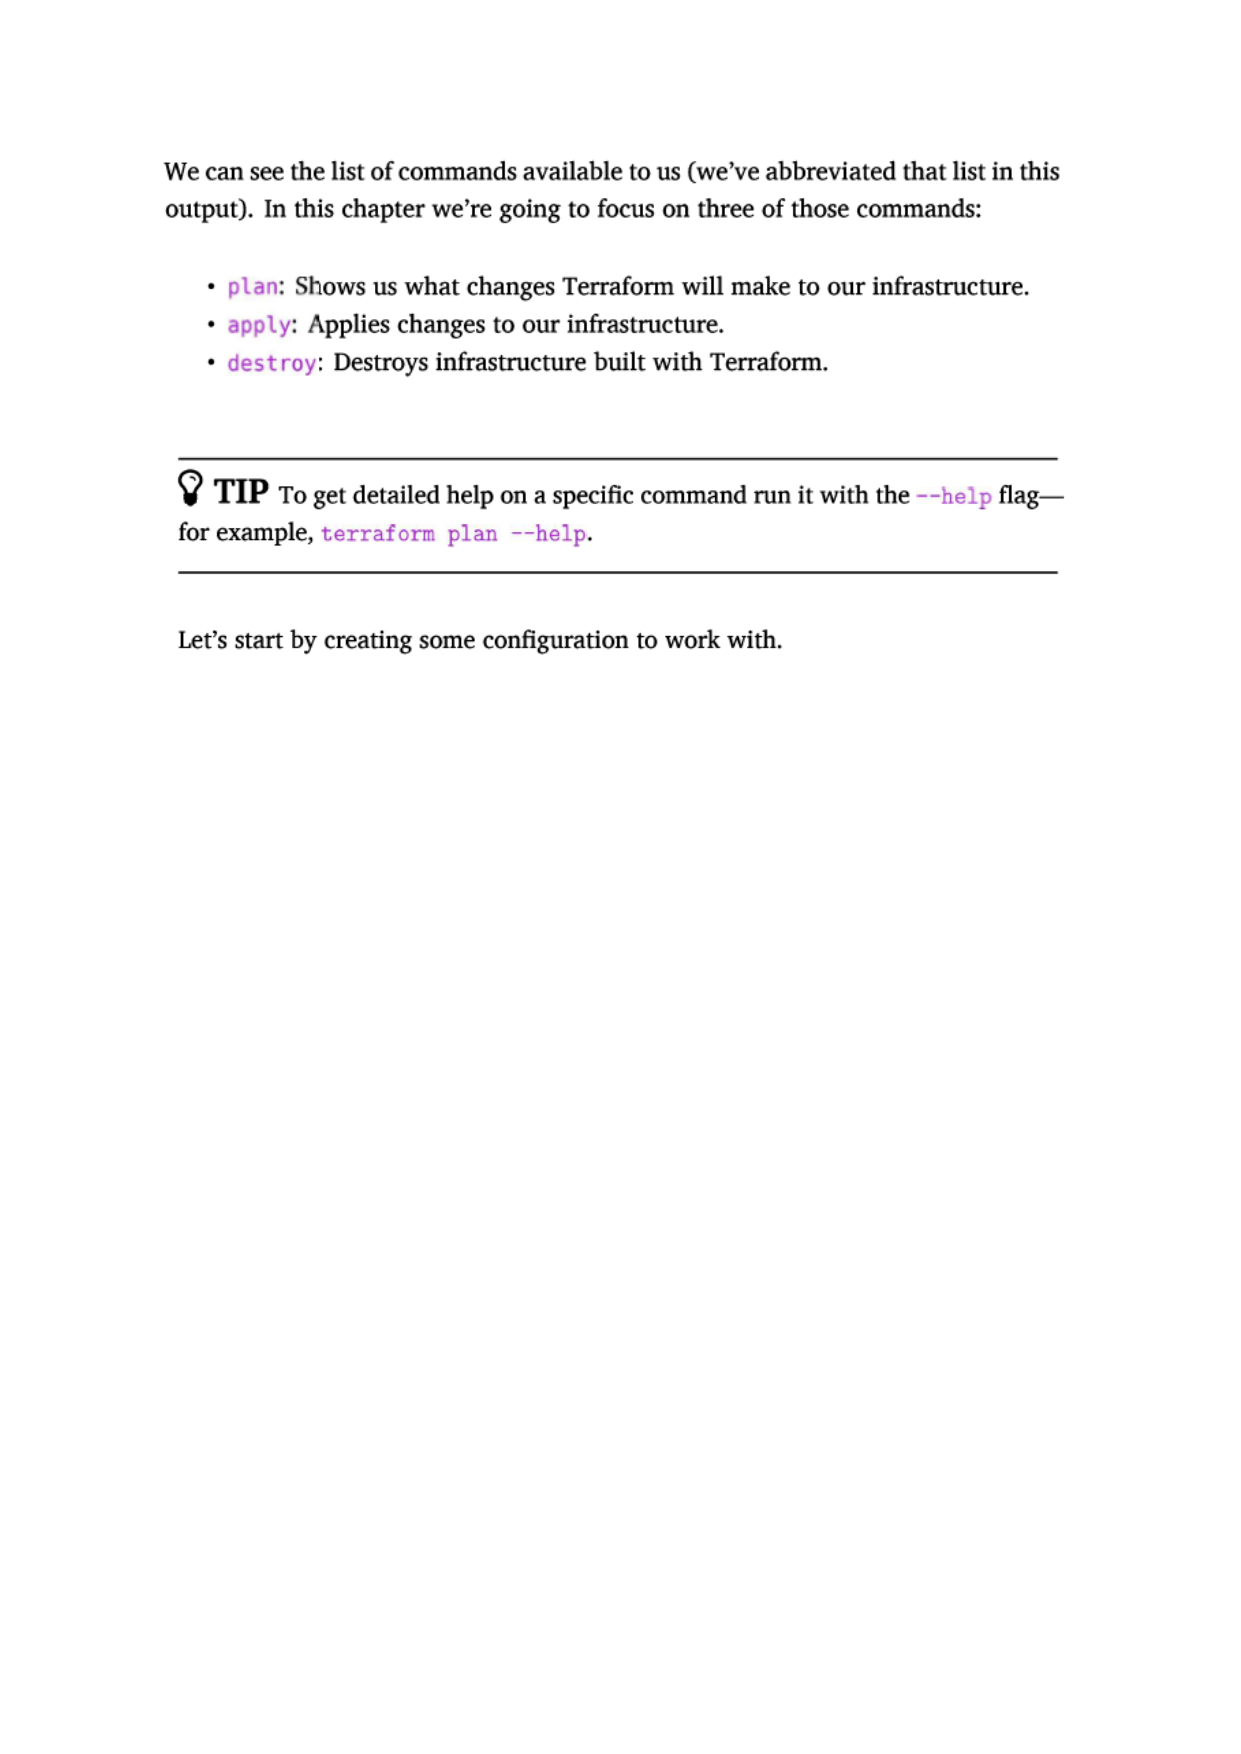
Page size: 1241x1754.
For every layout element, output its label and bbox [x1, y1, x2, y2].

picture [150, 435, 1091, 694]
picture [150, 150, 1091, 417]
